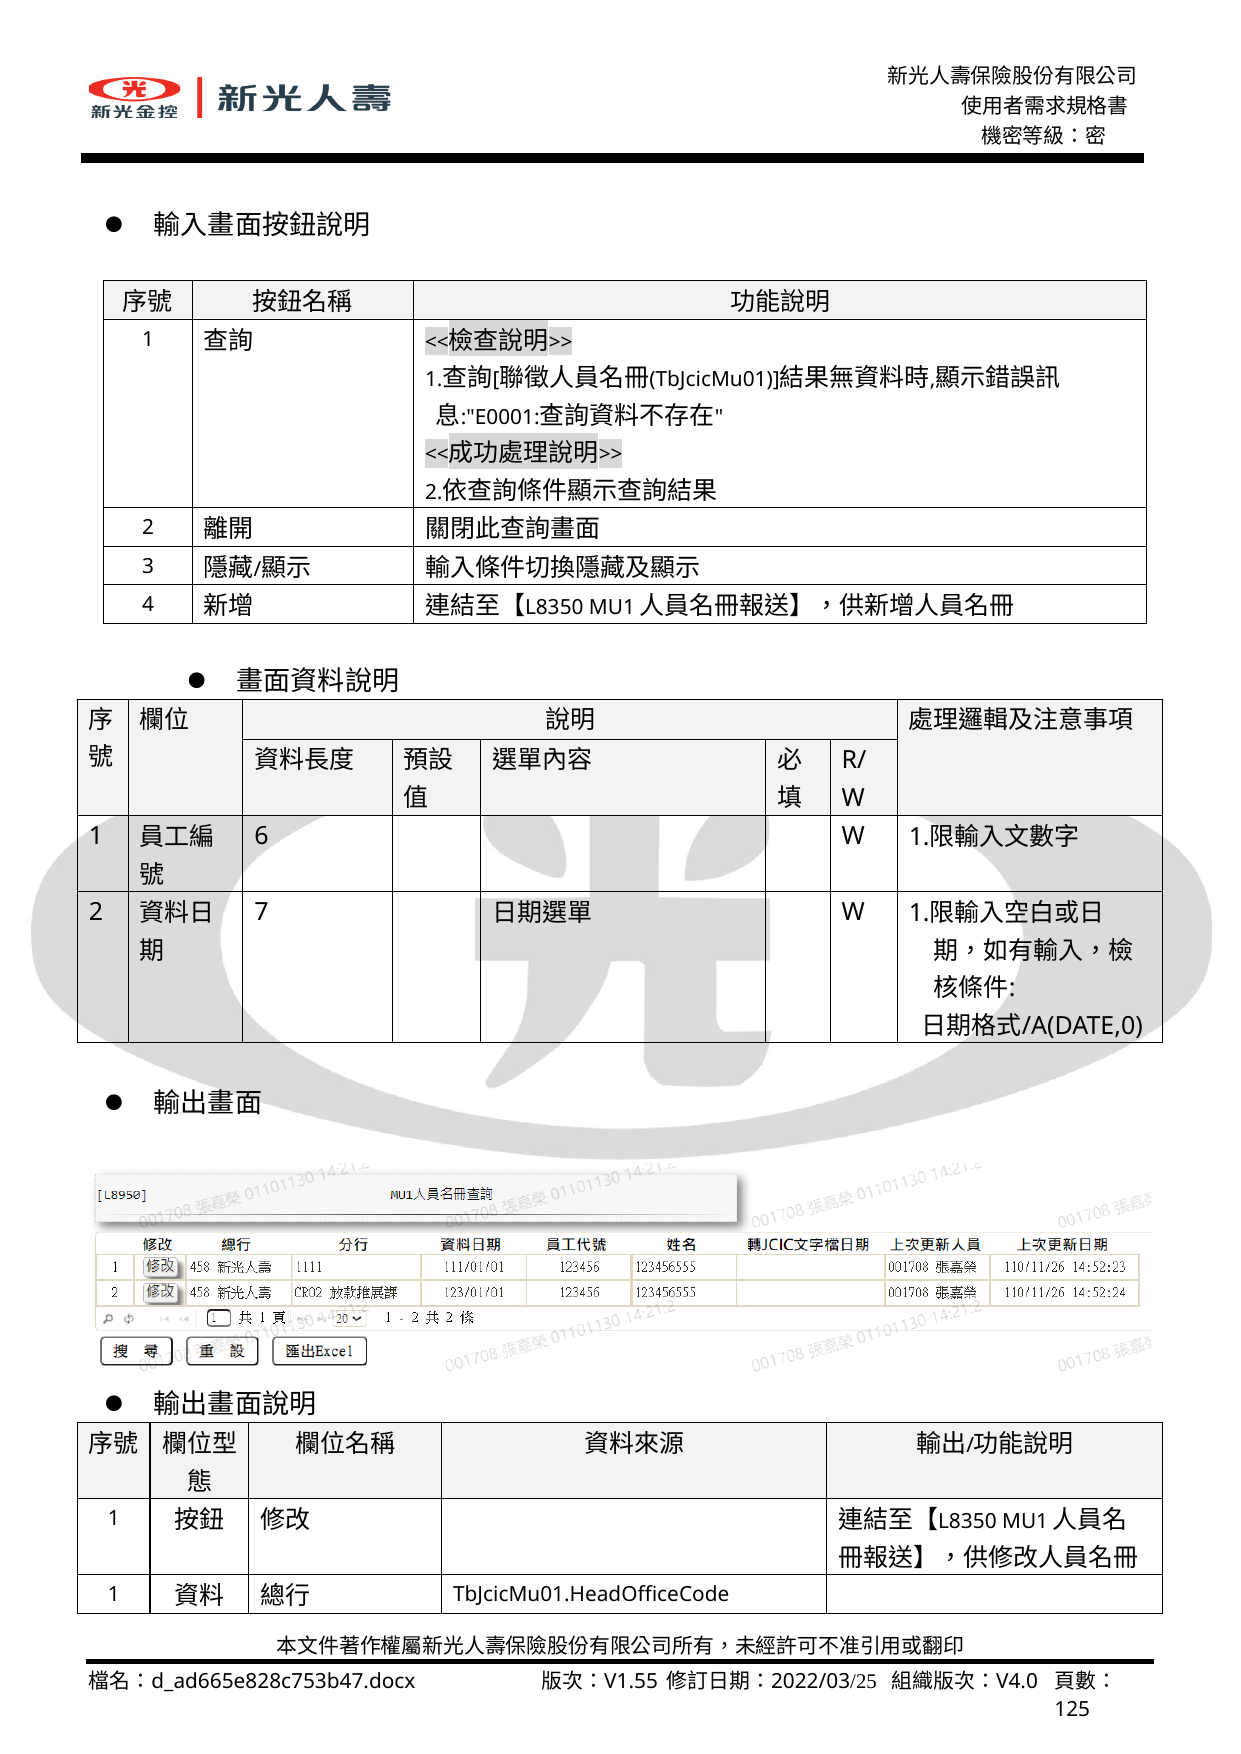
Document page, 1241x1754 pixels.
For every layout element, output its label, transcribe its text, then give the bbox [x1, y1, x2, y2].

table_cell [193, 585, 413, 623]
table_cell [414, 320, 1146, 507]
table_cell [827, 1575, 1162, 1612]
picture [25, 713, 1215, 1377]
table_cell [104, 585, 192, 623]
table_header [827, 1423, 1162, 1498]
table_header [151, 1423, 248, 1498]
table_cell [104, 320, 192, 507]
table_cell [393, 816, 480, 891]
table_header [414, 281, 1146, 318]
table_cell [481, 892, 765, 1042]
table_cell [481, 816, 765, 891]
list 畫面資料說明 [186, 661, 1152, 699]
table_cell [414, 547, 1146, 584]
list 輸出畫面說明 [103, 1382, 1152, 1422]
list 輸入畫面按鈕說明 [103, 203, 1152, 242]
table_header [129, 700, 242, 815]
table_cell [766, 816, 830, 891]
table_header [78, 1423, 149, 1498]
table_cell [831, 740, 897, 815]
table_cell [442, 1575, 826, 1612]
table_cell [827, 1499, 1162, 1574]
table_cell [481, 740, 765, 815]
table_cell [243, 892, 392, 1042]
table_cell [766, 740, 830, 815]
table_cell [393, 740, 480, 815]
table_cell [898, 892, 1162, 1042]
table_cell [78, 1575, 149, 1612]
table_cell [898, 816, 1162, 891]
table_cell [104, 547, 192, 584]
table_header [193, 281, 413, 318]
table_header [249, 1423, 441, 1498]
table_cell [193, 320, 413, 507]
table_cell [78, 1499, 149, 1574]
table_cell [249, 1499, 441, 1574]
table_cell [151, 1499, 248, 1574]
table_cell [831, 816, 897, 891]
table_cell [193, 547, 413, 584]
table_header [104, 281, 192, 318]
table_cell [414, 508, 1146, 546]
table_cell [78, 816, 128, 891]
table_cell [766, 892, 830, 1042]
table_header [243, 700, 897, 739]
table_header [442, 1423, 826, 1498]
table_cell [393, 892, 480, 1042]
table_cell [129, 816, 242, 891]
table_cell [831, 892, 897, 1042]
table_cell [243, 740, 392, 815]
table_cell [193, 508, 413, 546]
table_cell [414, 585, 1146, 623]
picture [88, 61, 414, 118]
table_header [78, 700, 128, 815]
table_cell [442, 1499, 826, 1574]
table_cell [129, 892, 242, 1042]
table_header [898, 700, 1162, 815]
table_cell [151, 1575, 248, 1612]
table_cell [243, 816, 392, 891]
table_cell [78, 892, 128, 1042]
list 輸出畫面 [103, 1081, 1152, 1120]
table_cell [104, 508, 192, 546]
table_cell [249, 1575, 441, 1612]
